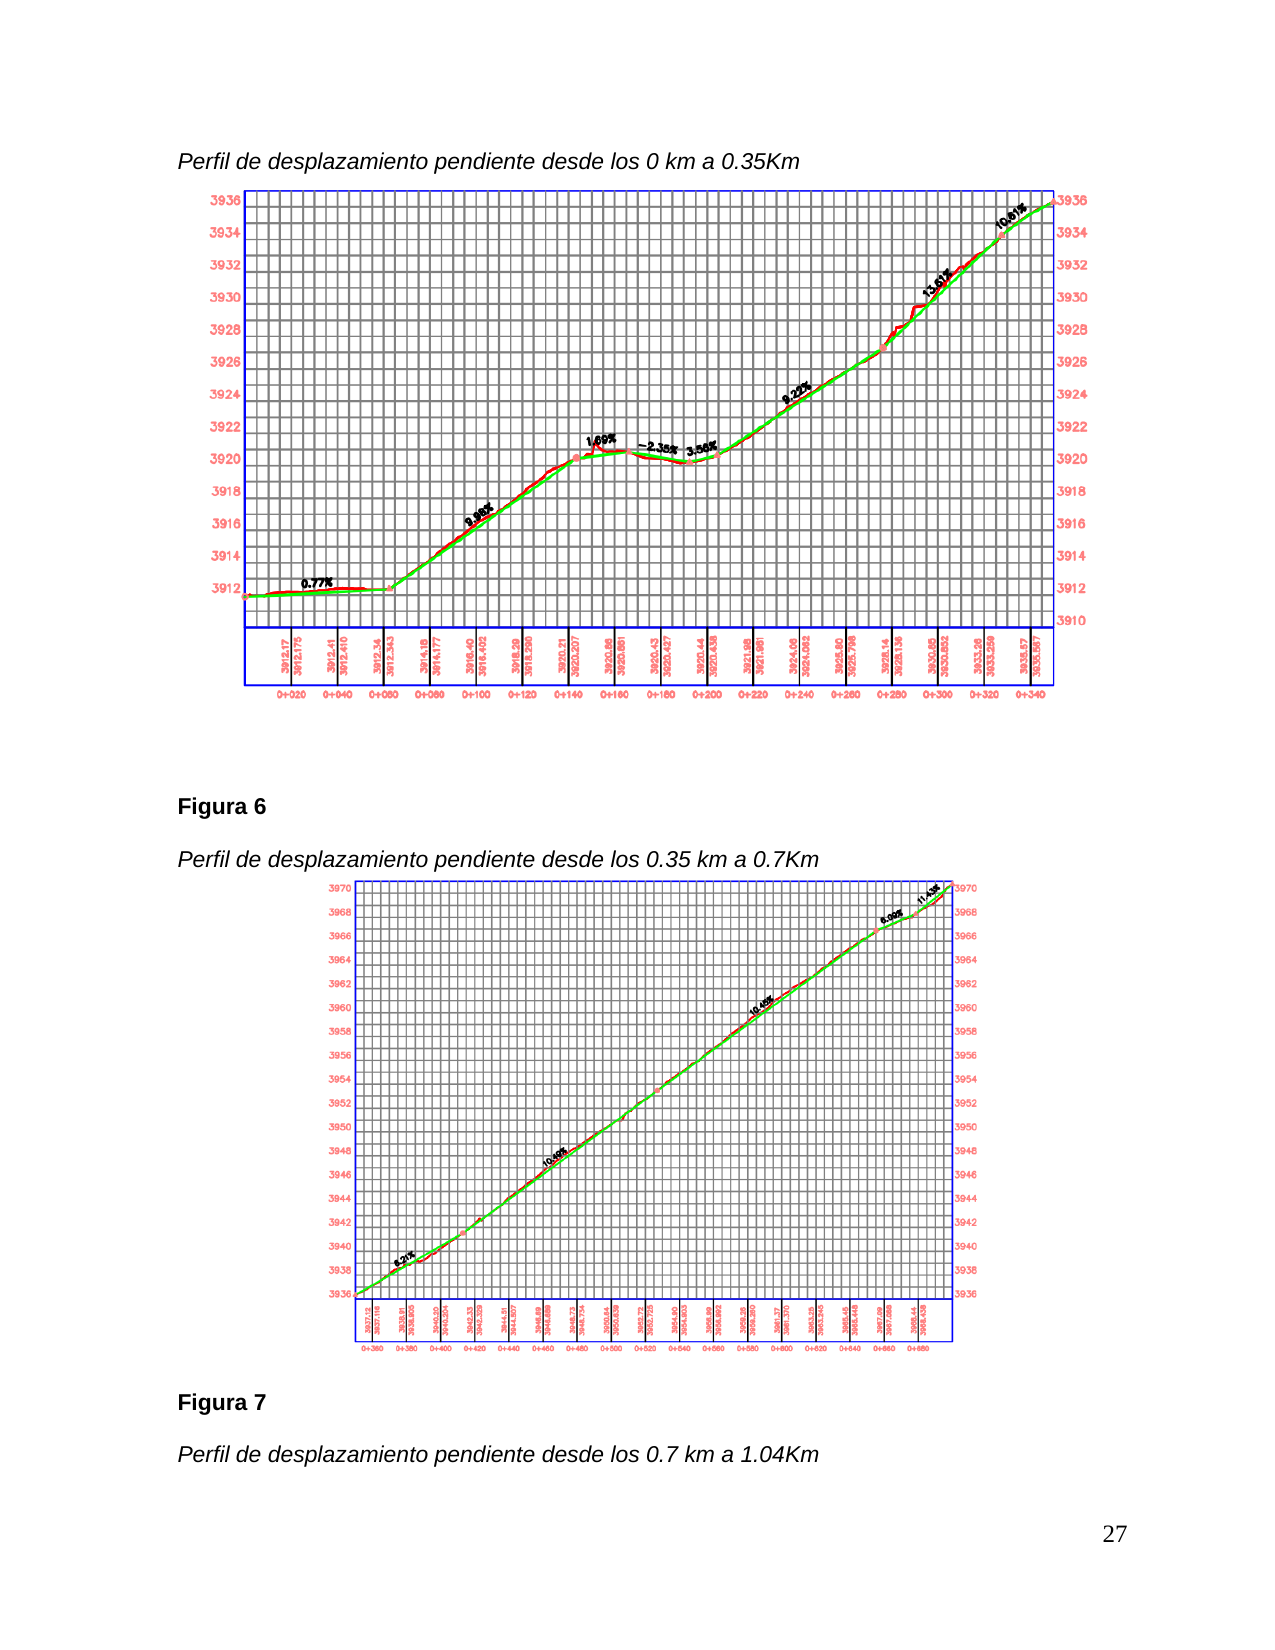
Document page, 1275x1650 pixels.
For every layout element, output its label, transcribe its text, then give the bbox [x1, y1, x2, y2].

picture [315, 872, 990, 1363]
picture [198, 174, 1107, 714]
text Perfil de desplazamiento pendiente desde los 0.35 km a 0.7Km [177, 819, 1127, 872]
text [177, 148, 1127, 174]
text Figura 7 [177, 1388, 1127, 1415]
text Perfil de desplazamiento pendiente desde los 0.7 km a 1.04Km [177, 1415, 1127, 1467]
text Figura 6 [177, 793, 1127, 819]
